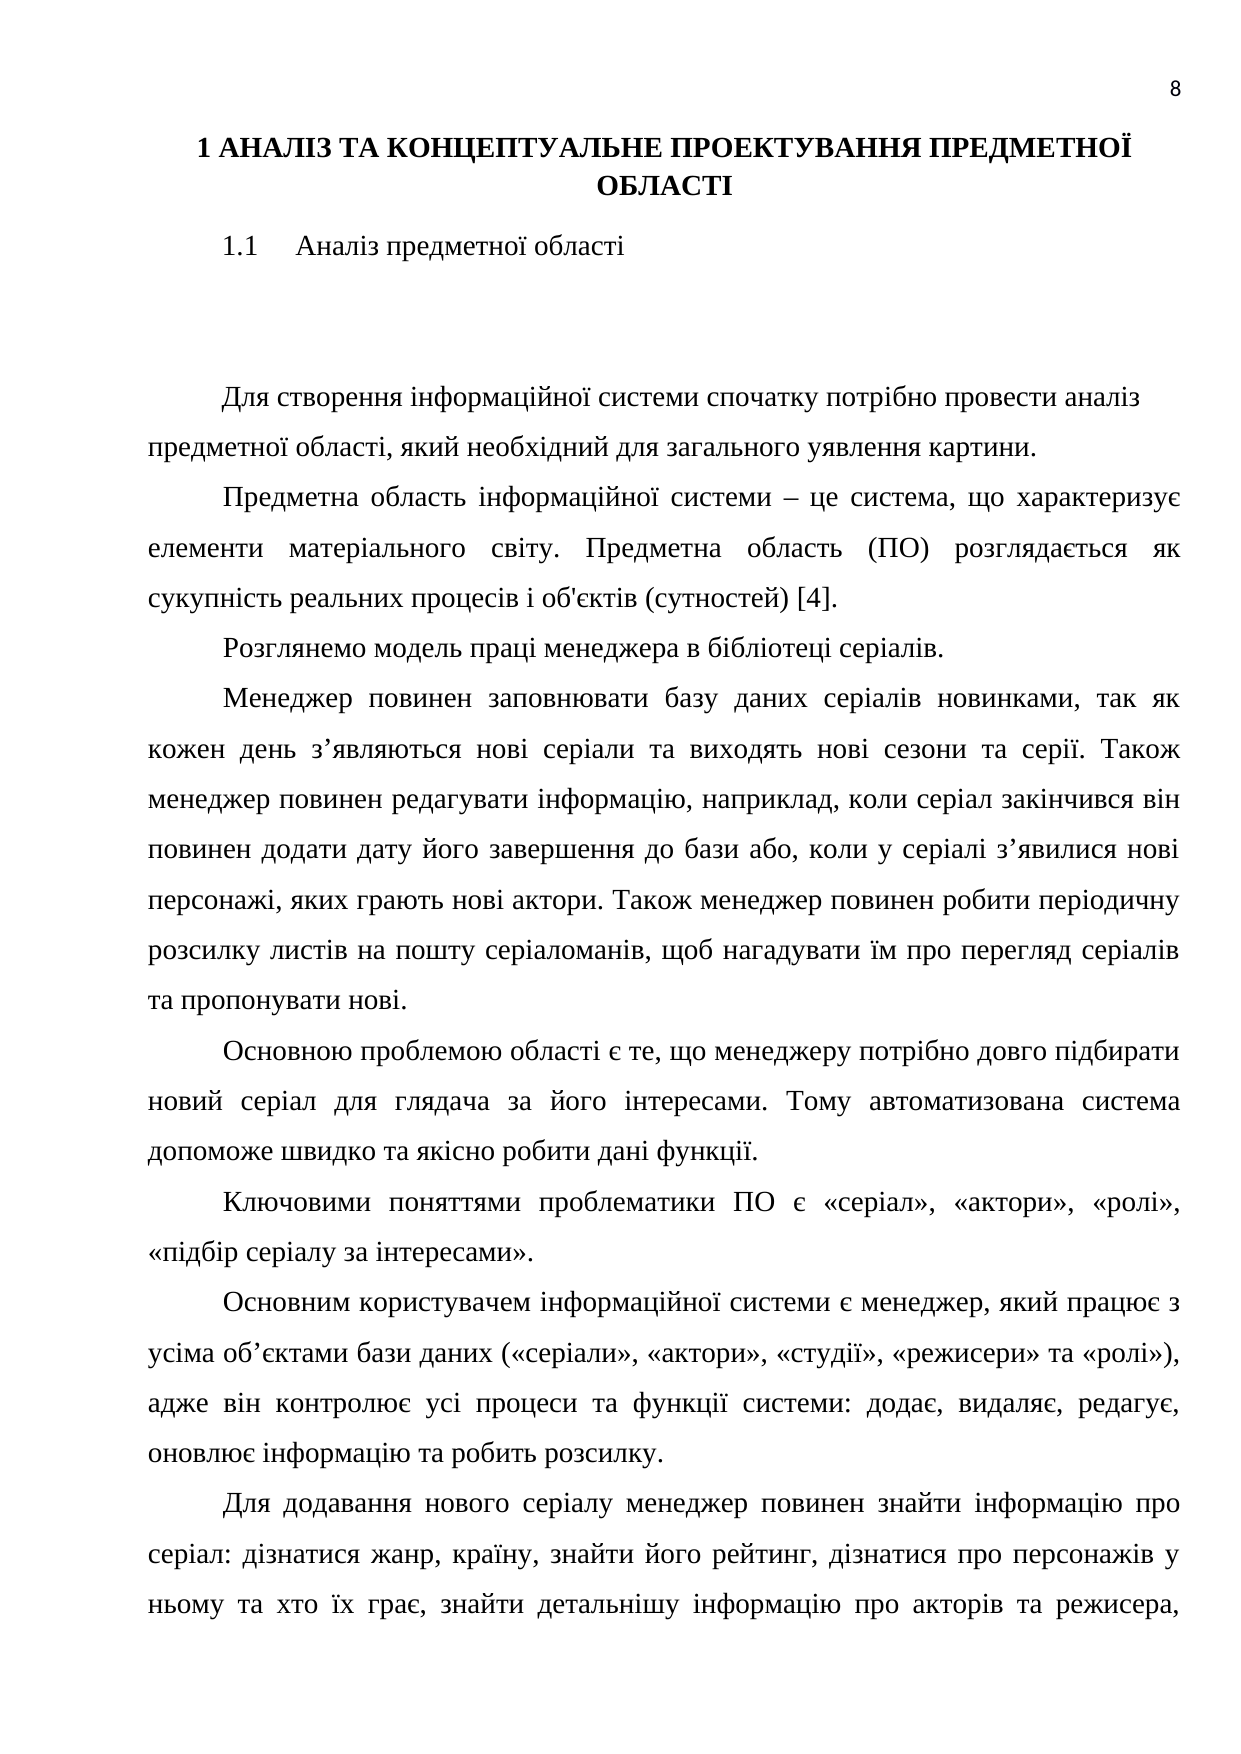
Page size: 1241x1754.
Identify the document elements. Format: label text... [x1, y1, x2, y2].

text Для створення інформаційної системи спочатку потрiбно провести аналіз [221, 379, 1181, 412]
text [148, 1486, 1181, 1620]
list Аналіз предметної області [148, 228, 1181, 261]
text Предметна область інформаційної системи – це система, що характеризує елементи матеріального світу. Предметна область (ПО) розглядається як сукупність реальних процесів і об'єктів (сутностей) [4]. [148, 479, 1181, 613]
text Основною проблемою області є те, що менеджеру потрібно довго підбирати новий серіал для глядача за його інтересами. Тому автоматизована система допоможе швидко та якісно робити дані функції. [148, 1033, 1181, 1167]
text Розглянемо модель праці менеджера в бібліотеці серіалів. [148, 630, 1181, 664]
text предметної області, який необхідний для загального уявлення картини. [148, 429, 1181, 463]
text Менеджер повинен заповнювати базу даних серіалів новинками, так як кожен день з’являються нові серіали та виходять нові сезони та серії. Також менеджер повинен редагувати інформацію, наприклад, коли серіал закінчився він повинен додати дату його завершення до бази або, коли у серіалі з’явилися нові персонажі, яких грають нові актори. Також менеджер повинен робити періодичну розсилку листів на пошту серіаломанів, щоб нагадувати їм про перегляд серіалів та пропонувати нові. [148, 681, 1181, 1016]
text Ключовими поняттями проблематики ПО є «серіал», «актори», «ролі», «підбір серіалу за інтересами». [148, 1184, 1181, 1268]
text 1 АНАЛІЗ ТА КОНЦЕПТУАЛЬНЕ ПРОЕКТУВАННЯ ПРЕДМЕТНОЇ ОБЛАСТІ [148, 130, 1181, 202]
text Основним користувачем інформаційної системи є менеджер, який працює з усіма об’єктами бази даних («серіали», «актори», «студії», «режисери» та «ролі»), адже він контролює усі процеси та функції системи: додає, видаляє, редагує, оновлює інформацію та робить розсилку. [148, 1284, 1181, 1469]
